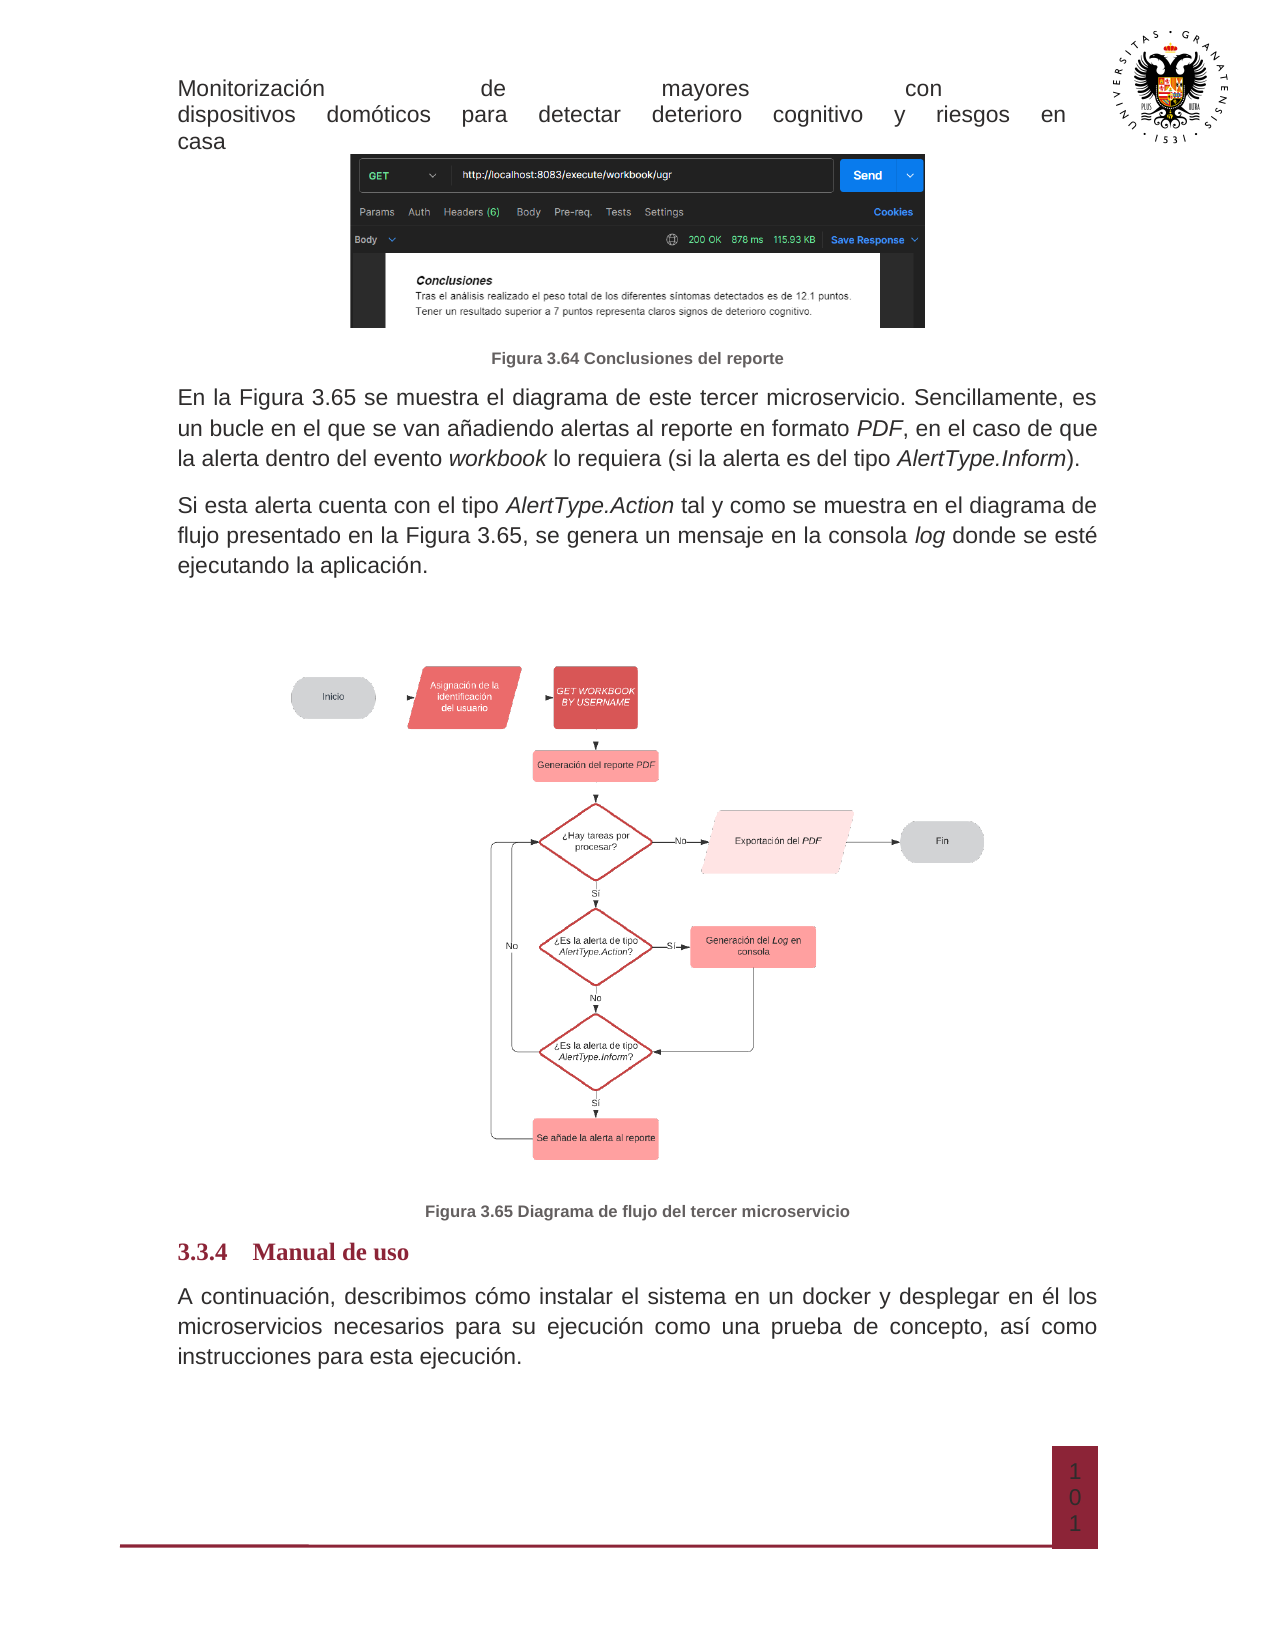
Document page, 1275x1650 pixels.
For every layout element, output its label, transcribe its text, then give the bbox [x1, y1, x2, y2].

picture [270, 645, 1005, 1181]
text A continuación, describimos cómo instalar el sistema en un docker y desplegar en él los microservicios necesarios para su ejecución como una prueba de concepto, así como instrucciones para esta ejecución. [177, 1283, 1098, 1369]
picture [350, 154, 925, 328]
picture [1061, 22, 1275, 146]
subtitle Manual de uso [177, 1237, 1098, 1266]
